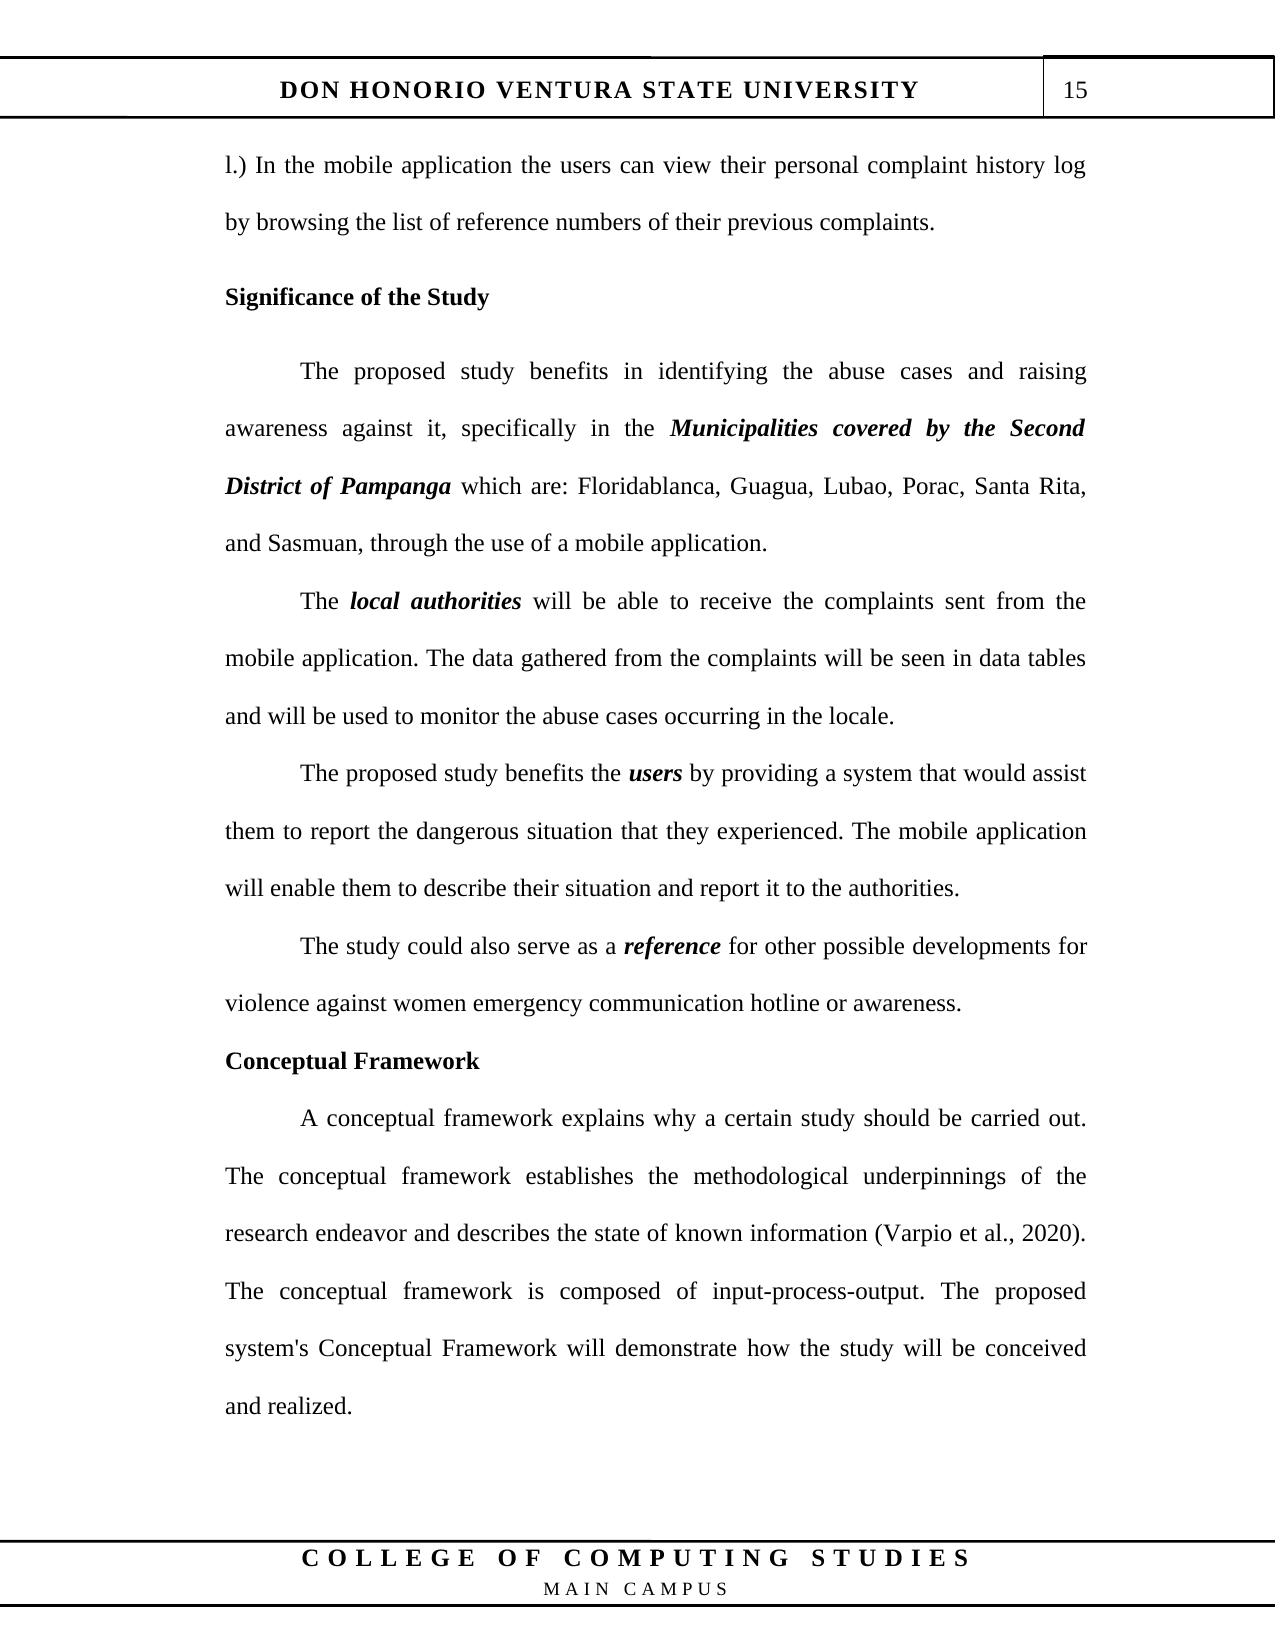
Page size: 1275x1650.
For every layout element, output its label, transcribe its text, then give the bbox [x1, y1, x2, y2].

text l.) In the mobile application the users can view their personal complaint history log by browsing the list of reference numbers of their previous complaints. [225, 150, 1087, 236]
text The proposed study benefits the users by providing a system that would assist them to report the dangerous situation that they experienced. The mobile application will enable them to describe their situation and report it to the authorities. [225, 758, 1087, 816]
text The study could also serve as a reference for other possible developments for violence against women emergency communication hotline or awareness. [225, 931, 1087, 1017]
text The proposed study benefits in identifying the abuse cases and raising awareness against it, specifically in the Municipalities covered by the Second District of Pampanga which are: Floridablanca, Guagua, Lubao, Porac, Santa Rita, and Sasmuan, through the use of a mobile application. [225, 356, 1087, 557]
text The local authorities will be able to receive the complaints sent from the mobile application. The data gathered from the complaints will be seen in data tables and will be used to monitor the abuse cases occurring in the locale. [225, 586, 1087, 729]
text A conceptual framework explains why a certain study should be carried out. The conceptual framework establishes the methodological underpinnings of the research endeavor and describes the state of known information (Varpio et al., 2020). The conceptual framework is composed of input-process-output. The proposed system's Conceptual Framework will demonstrate how the study will be conceived and realized. [225, 1103, 1087, 1419]
text The proposed study benefits the users by providing a system that would assist them to report the dangerous situation that they experienced. The mobile application will enable them to describe their situation and report it to the authorities. [225, 844, 1087, 902]
text Conceptual Framework [225, 1046, 1087, 1074]
text Significance of the Study [225, 282, 1087, 310]
